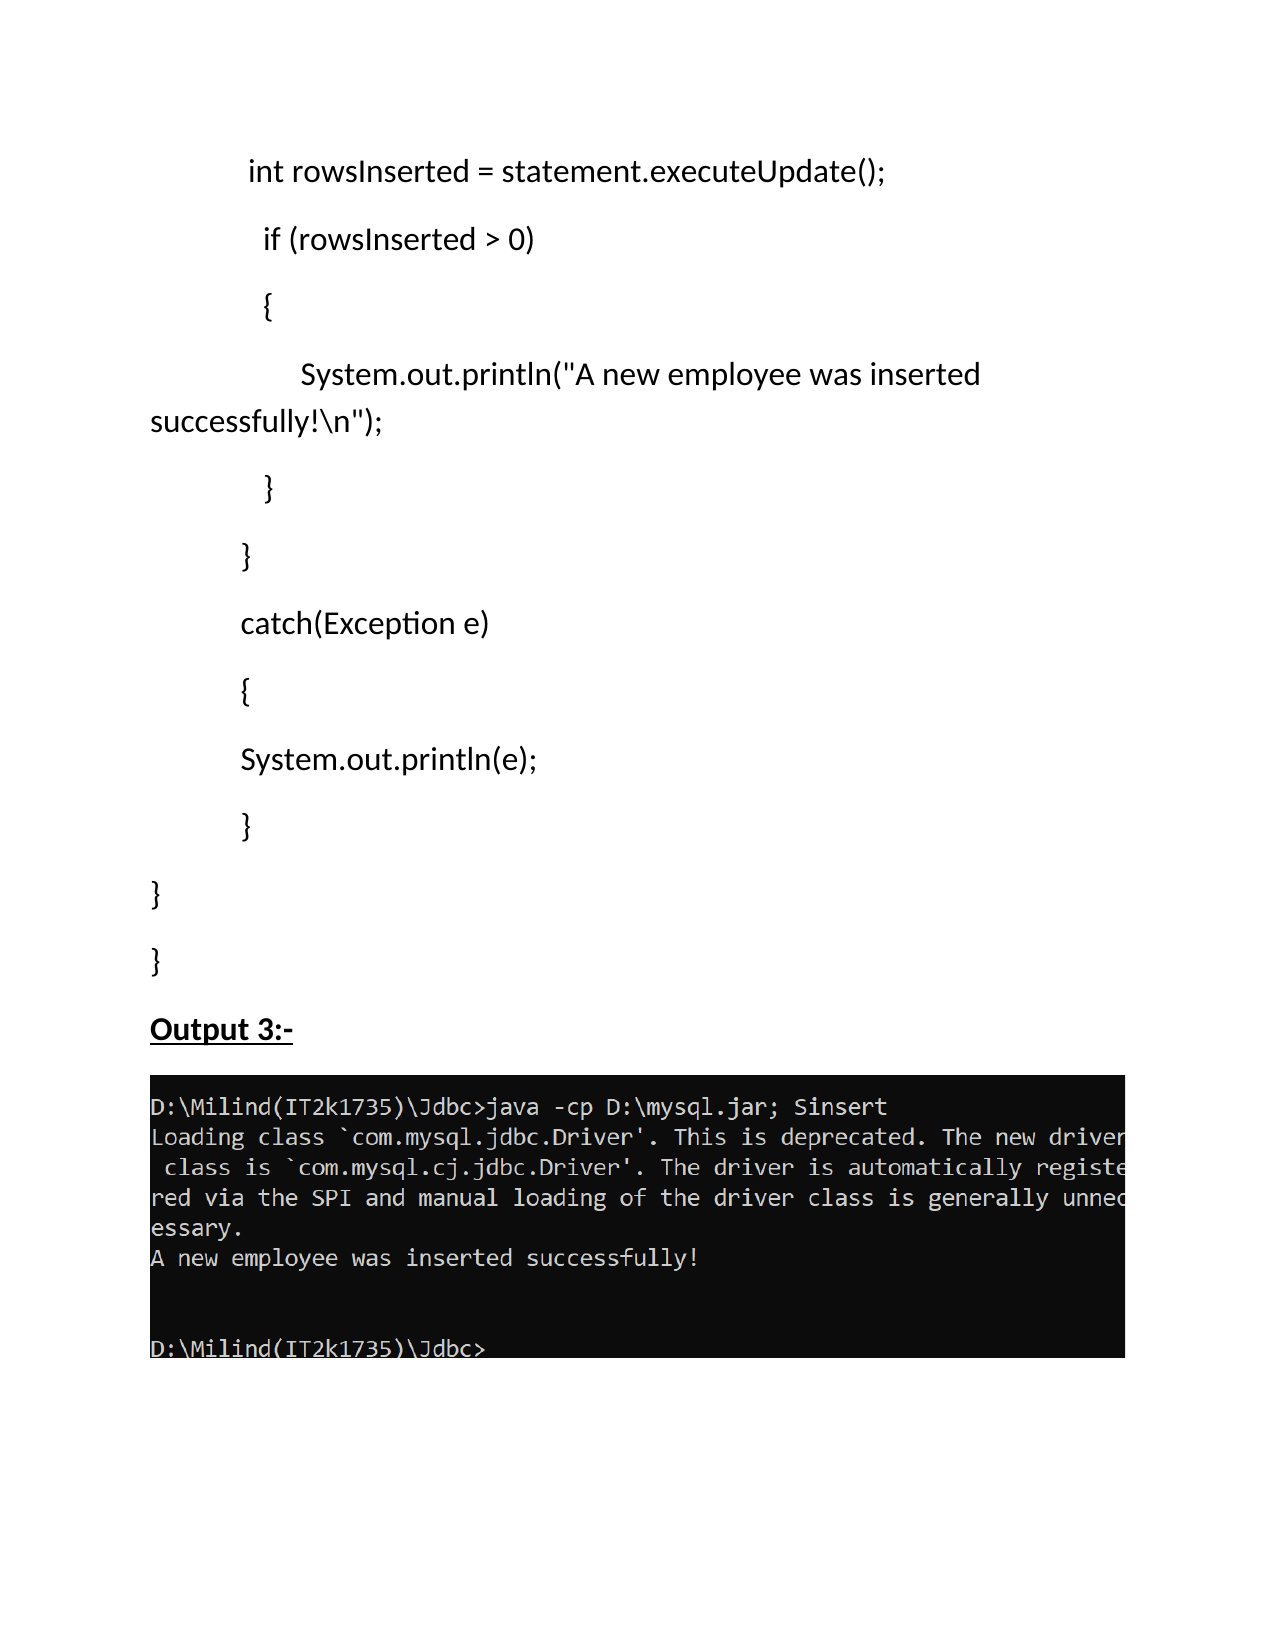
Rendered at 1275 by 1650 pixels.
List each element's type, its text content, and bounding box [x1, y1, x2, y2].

text } [150, 535, 1125, 576]
text if (rowsInserted > 0) [150, 218, 1125, 258]
text int rowsInserted = statement.executeUpdate(); [150, 150, 1125, 191]
text catch(Exception e) [150, 602, 1125, 643]
text System.out.println(e); [150, 738, 1125, 778]
text } [150, 805, 1125, 846]
text } [150, 940, 1125, 981]
text { [150, 285, 1125, 326]
text } [150, 873, 1125, 913]
text Output 3:- [150, 1008, 1125, 1049]
picture [150, 1075, 1125, 1358]
text System.out.println("A new employee was inserted successfully!\n"); [150, 353, 1125, 440]
text { [150, 670, 1125, 711]
text } [150, 467, 1125, 508]
